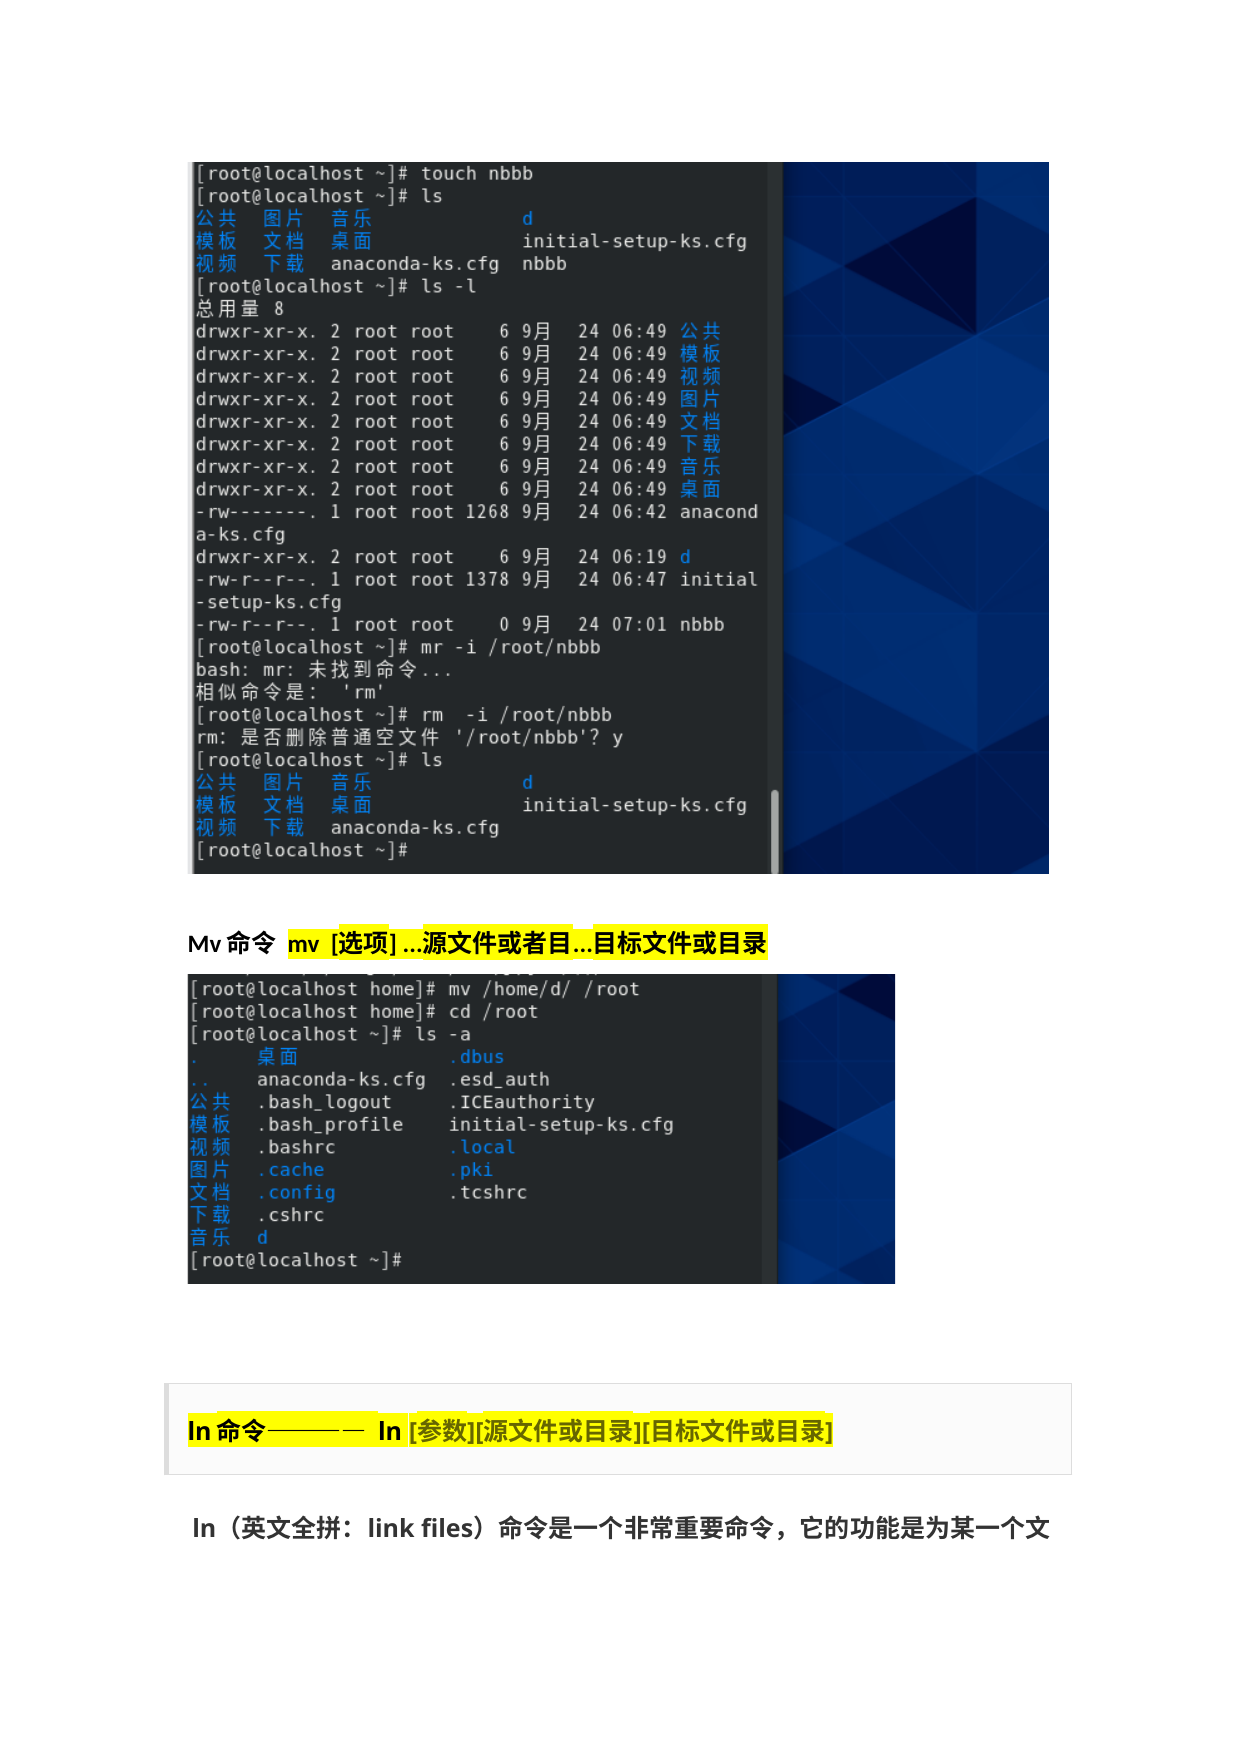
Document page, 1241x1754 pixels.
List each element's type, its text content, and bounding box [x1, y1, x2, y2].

text ln命令———— ln [参数][源文件或目录][目标文件或目录] [169, 1384, 1071, 1474]
text Mv命令 mv [选项] ...源文件或者目...目标文件或目录 [187, 909, 1053, 974]
picture [187, 974, 896, 1284]
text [187, 1494, 1053, 1559]
picture [187, 162, 1049, 874]
